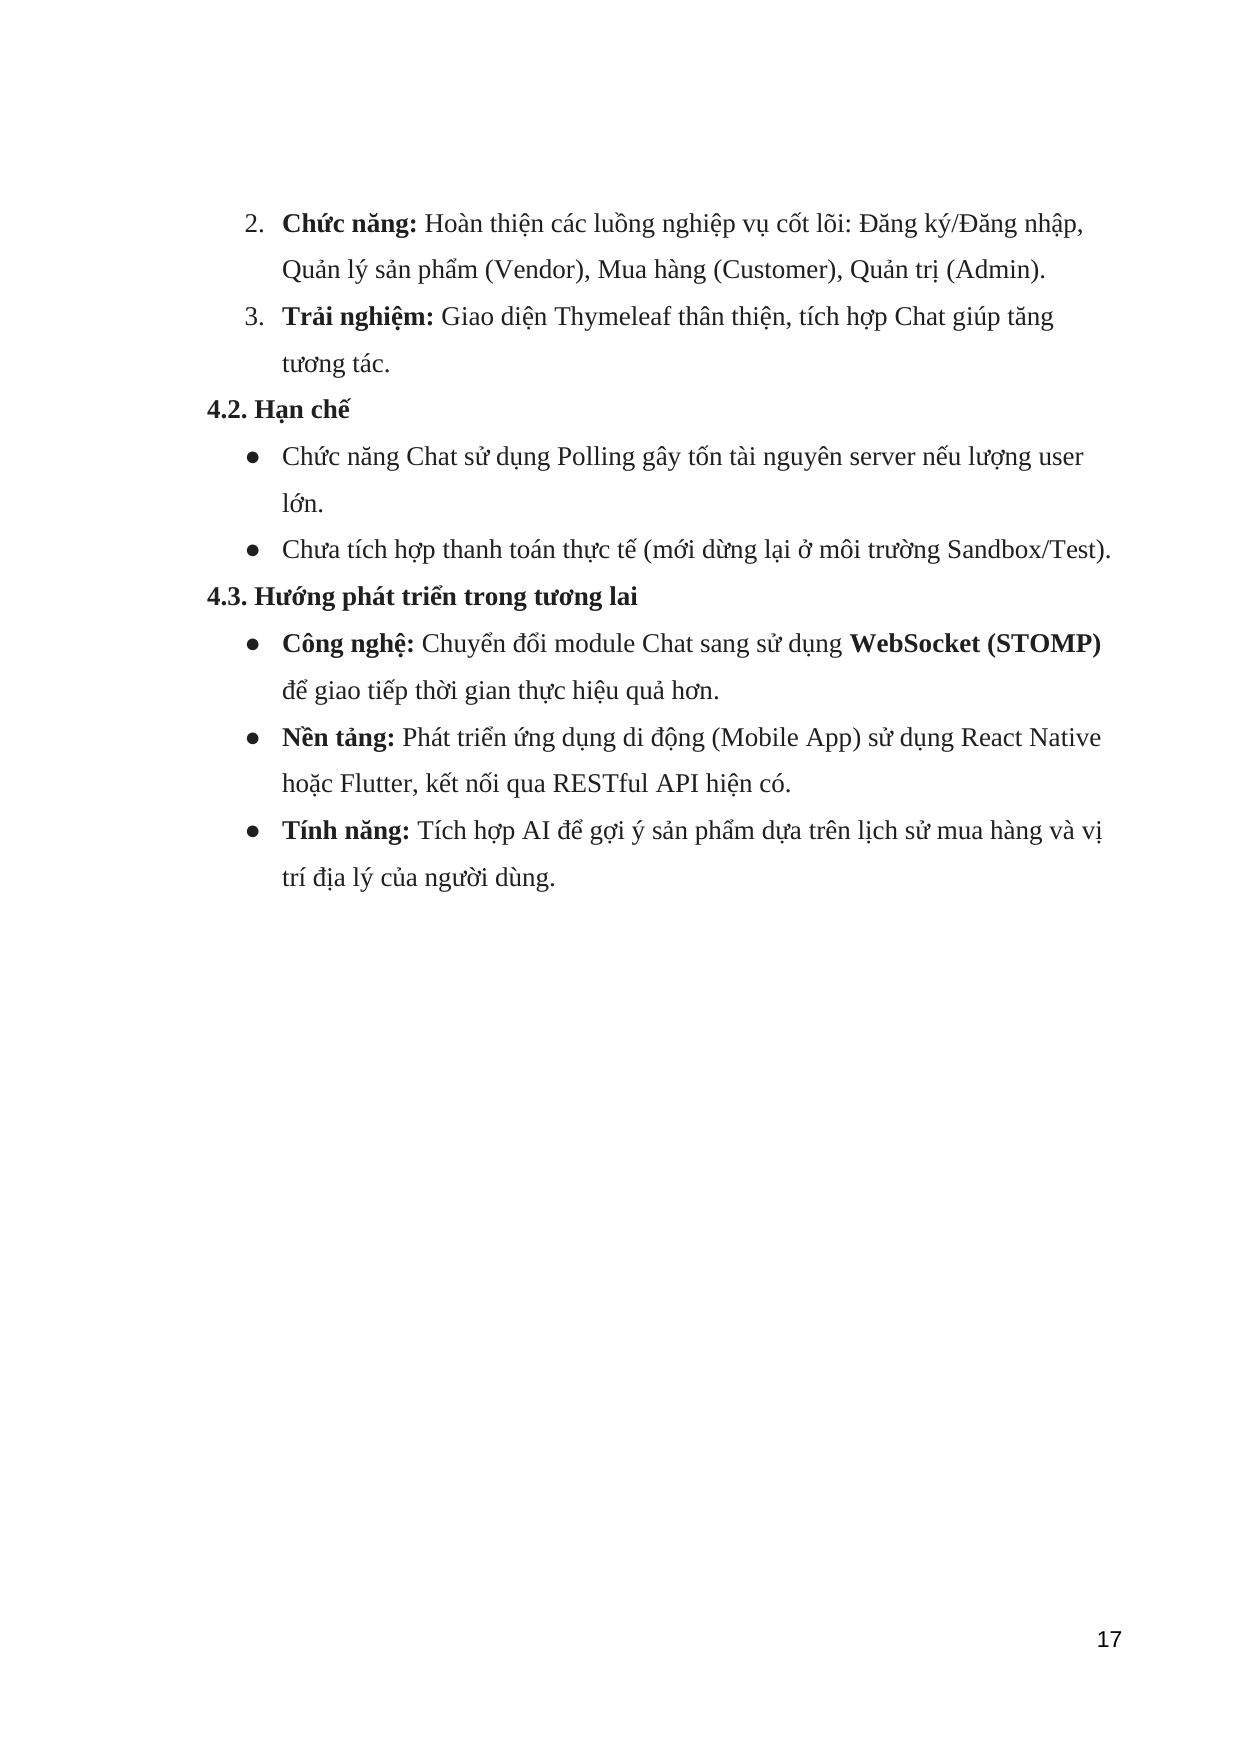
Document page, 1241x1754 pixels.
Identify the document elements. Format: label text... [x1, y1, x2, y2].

list Chức năng: Hoàn thiện các luồng nghiệp vụ cốt lõi: Đăng ký/Đăng nhập, Quản lý sản phẩm (Vendor), Mua hàng (Customer), Quản trị (Admin). [244, 207, 1122, 284]
list Trải nghiệm: Giao diện Thymeleaf thân thiện, tích hợp Chat giúp tăng tương tác. [244, 300, 1122, 378]
list Chức năng Chat sử dụng Polling gây tốn tài nguyên server nếu lượng user lớn. [244, 440, 1122, 518]
subtitle 4.2. Hạn chế [207, 393, 1122, 424]
list Nền tảng: Phát triển ứng dụng di động (Mobile App) sử dụng React Native hoặc Flutter, kết nối qua RESTful API hiện có. [244, 721, 1122, 798]
list Công nghệ: Chuyển đổi module Chat sang sử dụng WebSocket (STOMP) để giao tiếp thời gian thực hiệu quả hơn. [244, 627, 1122, 705]
subtitle 4.3. Hướng phát triển trong tương lai [207, 580, 1122, 612]
list Chưa tích hợp thanh toán thực tế (mới dừng lại ở môi trường Sandbox/Test). [244, 533, 1122, 565]
list Tính năng: Tích hợp AI để gợi ý sản phẩm dựa trên lịch sử mua hàng và vị trí địa lý của người dùng. [244, 814, 1122, 892]
